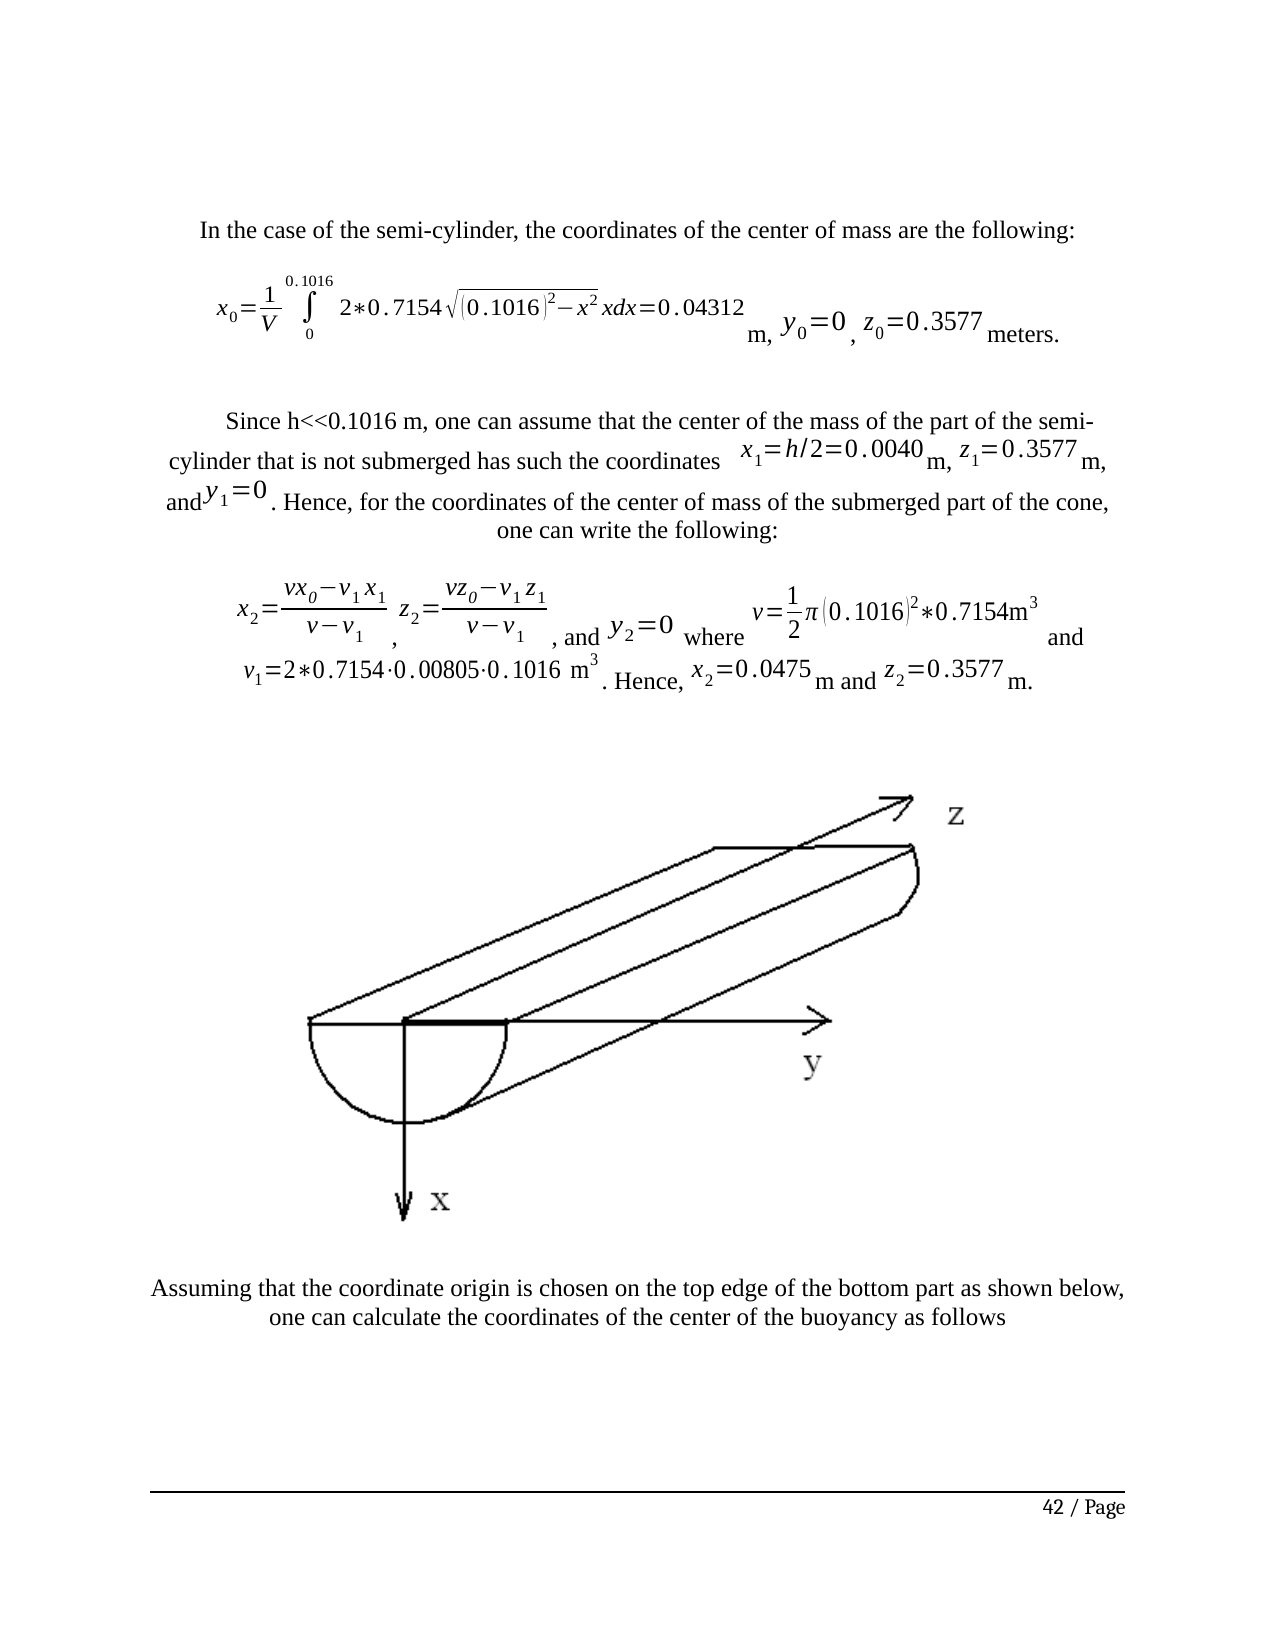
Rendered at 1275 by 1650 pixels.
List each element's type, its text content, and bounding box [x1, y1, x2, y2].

text Since h<<0.1016 m, one can assume that the center of the mass of the part of the semi-cylinder that is not submerged has such the coordinates m, m, and. Hence, for the coordinates of the center of mass of the submerged part of the cone, one can write the following: [150, 406, 1125, 544]
text In the case of the semi-cylinder, the coordinates of the center of mass are the following: [150, 215, 1125, 244]
picture [295, 781, 980, 1237]
text m, , meters. [150, 273, 1125, 348]
text ,, and where and . Hence, m and m. [150, 573, 1125, 695]
text Assuming that the coordinate origin is chosen on the top edge of the bottom part as shown below, one can calculate the coordinates of the center of the buoyancy as follows [150, 1273, 1125, 1331]
